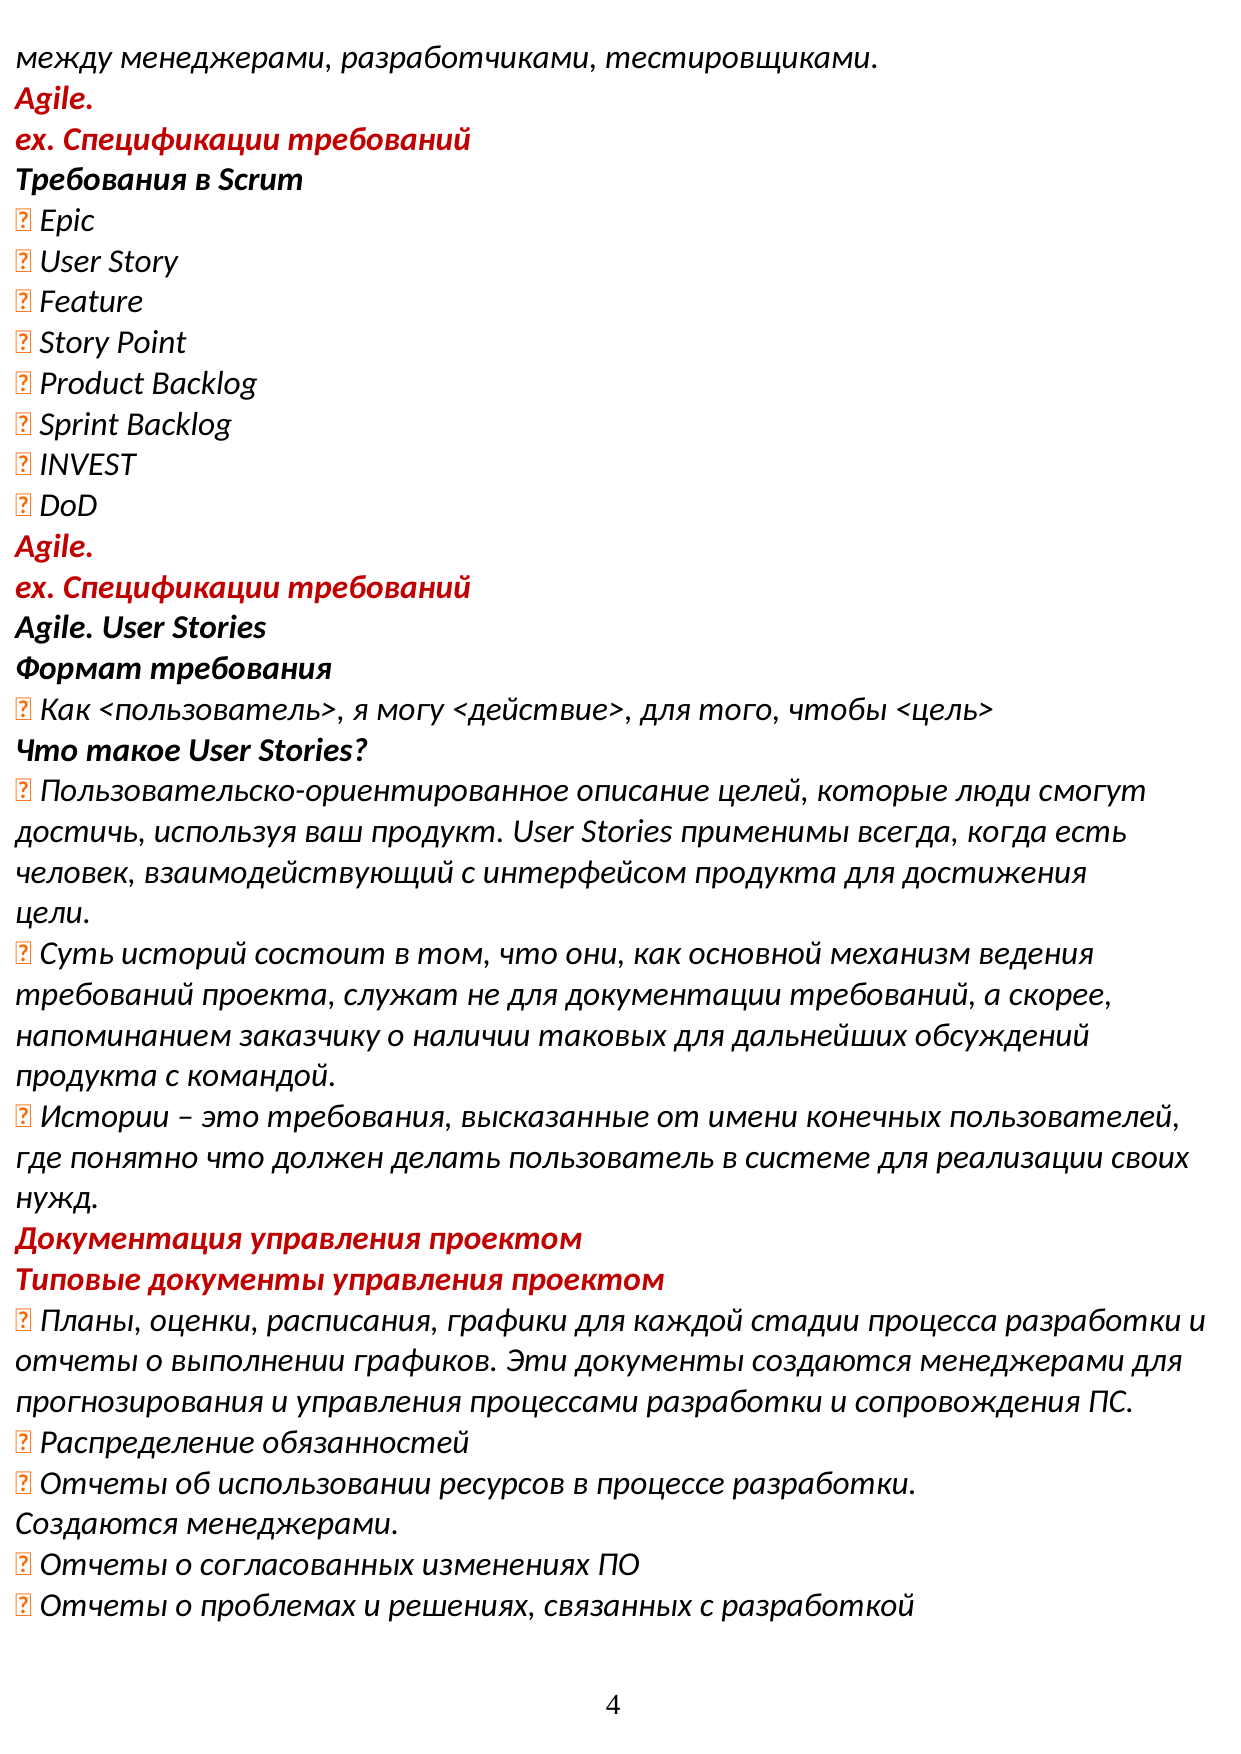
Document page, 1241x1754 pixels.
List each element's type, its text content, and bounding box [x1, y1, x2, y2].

text  Отчеты о согласованных изменениях ПО [15, 1543, 1211, 1584]
text Agile. User Stories [15, 606, 1211, 647]
text  Product Backlog [15, 362, 1211, 403]
text Типовые документы управления проектом [15, 1258, 1211, 1299]
text ex. Спецификации требований [15, 118, 1211, 158]
text  Как <пользователь>, я могу <действие>, для того, чтобы <цель> [15, 688, 1211, 728]
text цели. [15, 891, 1211, 932]
text человек, взаимодействующий с интерфейсом продукта для достижения [15, 851, 1211, 891]
text между менеджерами, разработчиками, тестировщиками. [15, 36, 1211, 77]
text требований проекта, служат не для документации требований, а скорее, [15, 973, 1211, 1014]
text продукта с командой. [15, 1054, 1211, 1095]
text Требования в Scrum [15, 158, 1211, 199]
text  User Story [15, 240, 1211, 281]
text  Суть историй состоит в том, что они, как основной механизм ведения [15, 932, 1211, 973]
text достичь, используя ваш продукт. User Stories применимы всегда, когда есть [15, 810, 1211, 851]
text  Истории – это требования, высказанные от имени конечных пользователей, где понятно что должен делать пользователь в системе для реализации своих нужд. [15, 1095, 1211, 1217]
text Документация управления проектом [15, 1217, 1211, 1258]
text  Feature [15, 281, 1211, 321]
text  Отчеты об использовании ресурсов в процессе разработки. [15, 1462, 1211, 1502]
text  Распределение обязанностей [15, 1421, 1211, 1462]
text  Epic [15, 199, 1211, 240]
text  Пользовательско-ориентированное описание целей, которые люди смогут [15, 769, 1211, 810]
text Создаются менеджерами. [15, 1502, 1211, 1543]
text  Отчеты о проблемах и решениях, связанных с разработкой [15, 1584, 1211, 1624]
text  Story Point [15, 321, 1211, 362]
text Agile. [15, 525, 1211, 566]
text Agile. [15, 77, 1211, 118]
text  DoD [15, 484, 1211, 525]
text  INVEST [15, 443, 1211, 484]
text  Sprint Backlog [15, 403, 1211, 443]
text Формат требования [15, 647, 1211, 688]
text Что такое User Stories? [15, 728, 1211, 769]
text  Планы, оценки, расписания, графики для каждой стадии процесса разработки и отчеты о выполнении графиков. Эти документы создаются менеджерами для прогнозирования и управления процессами разработки и сопровождения ПС. [15, 1299, 1211, 1421]
text ex. Спецификации требований [15, 566, 1211, 606]
text напоминанием заказчику о наличии таковых для дальнейших обсуждений [15, 1014, 1211, 1054]
